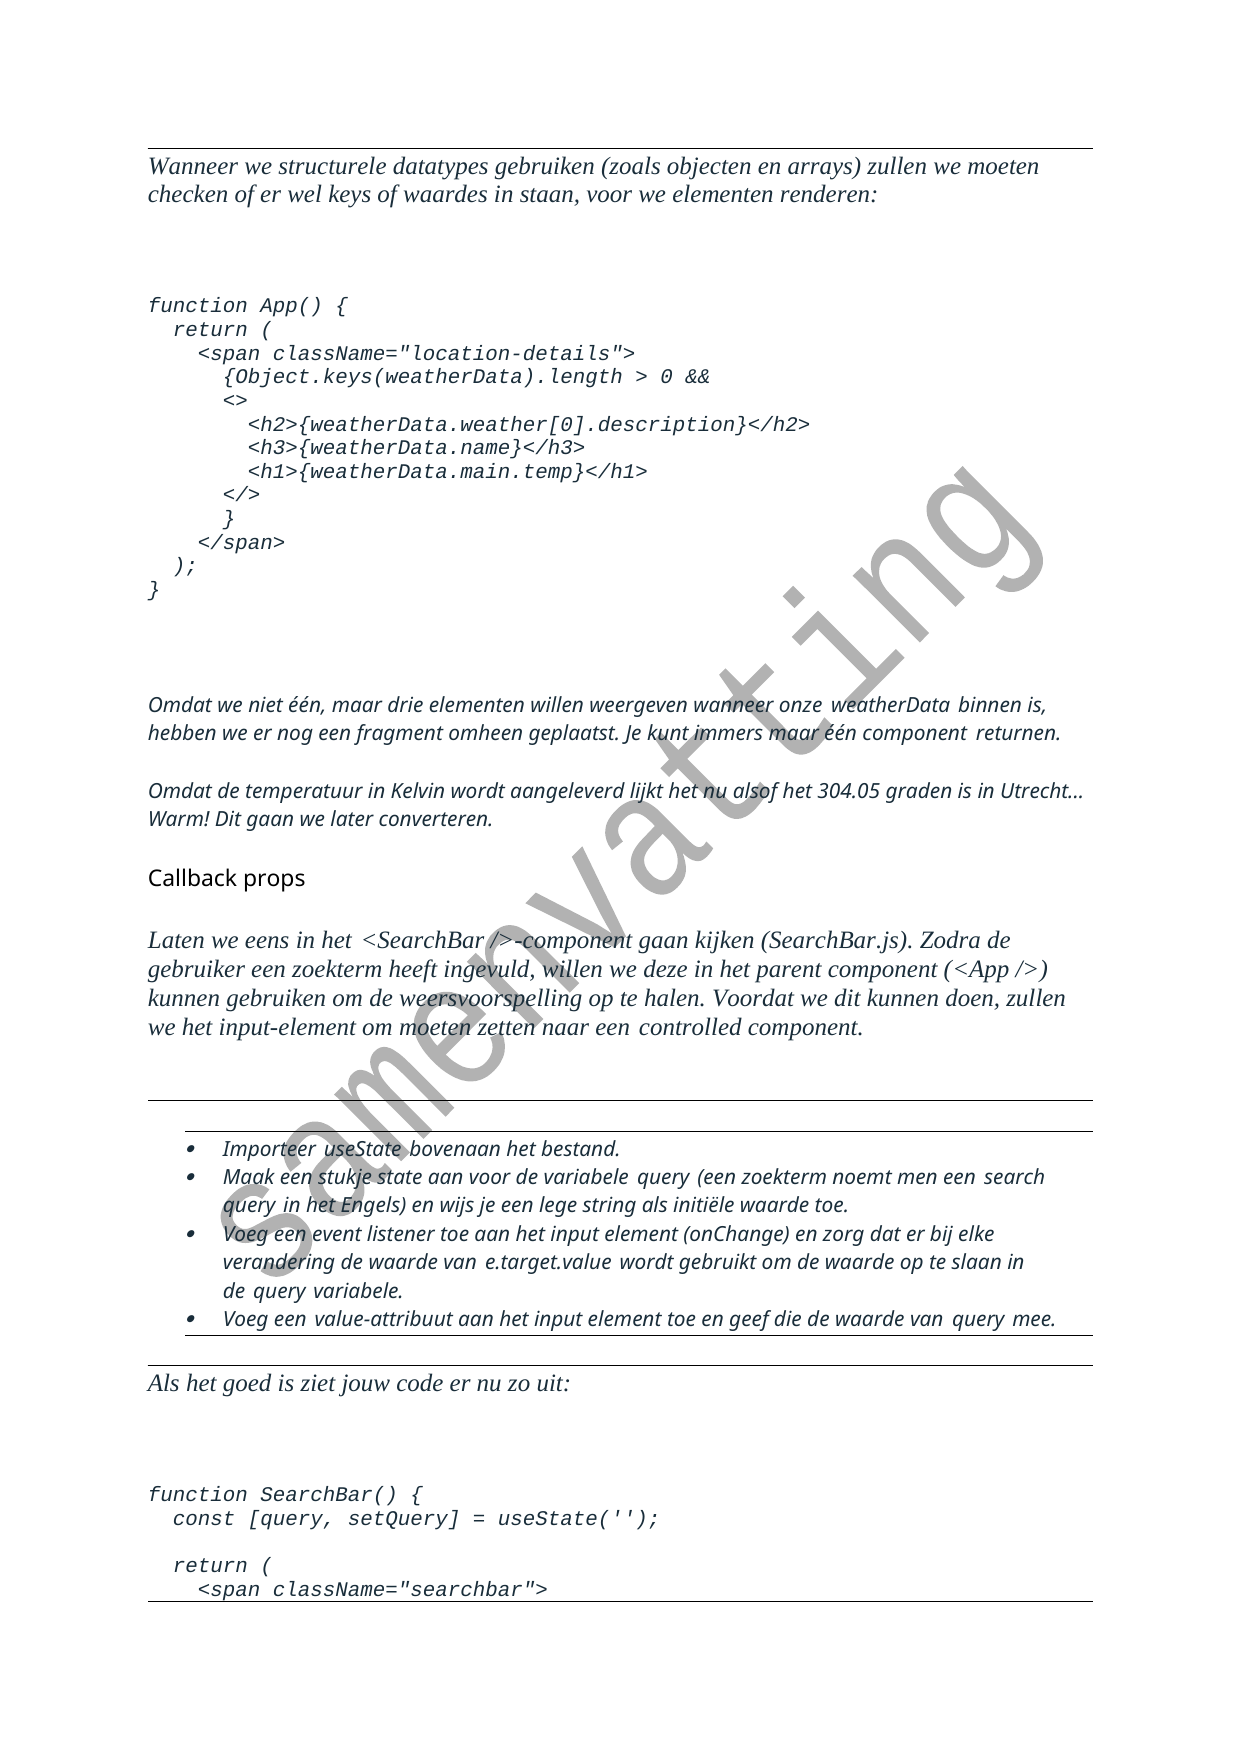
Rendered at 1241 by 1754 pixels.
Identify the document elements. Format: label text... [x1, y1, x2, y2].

text Omdat we niet één, maar drie elementen willen weergeven wanneer onze weatherData binnen is, hebben we er nog een fragment omheen geplaatst. Je kunt immers maar één component returnen. [148, 687, 1093, 747]
text } [148, 579, 1093, 603]
text </> [148, 484, 1093, 508]
list Voeg een value-attribuut aan het input element toe en geef die de waarde van query mee. [185, 1301, 1093, 1335]
text <h1>{weatherData.main.temp}</h1> [148, 461, 1093, 484]
subtitle Callback props [148, 859, 1093, 893]
text function SearchBar() { [148, 1481, 1093, 1508]
list Voeg een event listener toe aan het input element (onChange) en zorg dat er bij elke verandering de waarde van e.target.value wordt gebruikt om de waarde op te slaan in de query variabele. [185, 1216, 1093, 1301]
text <span className="location-details"> [148, 343, 1093, 366]
text Als het goed is ziet jouw code er nu zo uit: [148, 1366, 1093, 1397]
text function App() { [148, 292, 1093, 319]
text ); [148, 555, 1093, 579]
text return ( [148, 1555, 1093, 1579]
text </span> [148, 532, 1093, 555]
text {Object.keys(weatherData).length > 0 && [148, 366, 1093, 390]
text <> [148, 390, 1093, 413]
text const [query, setQuery] = useState(''); [148, 1508, 1093, 1531]
text Laten we eens in het <SearchBar />-component gaan kijken (SearchBar.js). Zodra de gebruiker een zoekterm heeft ingevuld, willen we deze in het parent component (<App />) kunnen gebruiken om de weersvoorspelling op te halen. Voordat we dit kunnen doen, zullen we het input-element om moeten zetten naar een controlled component. [148, 922, 1093, 1040]
text <h2>{weatherData.weather[0].description}</h2> [148, 413, 1093, 437]
text return ( [148, 319, 1093, 343]
text <h3>{weatherData.name}</h3> [148, 437, 1093, 461]
text Wanneer we structurele datatypes gebruiken (zoals objecten en arrays) zullen we moeten checken of er wel keys of waardes in staan, voor we elementen renderen: [148, 149, 1093, 208]
text <span className="searchbar"> [148, 1579, 1093, 1601]
text } [148, 508, 1093, 532]
list Importeer useState bovenaan het bestand. [185, 1132, 1093, 1159]
list Maak een stukje state aan voor de variabele query (een zoekterm noemt men een search query in het Engels) en wijs je een lege string als initiële waarde toe. [185, 1159, 1093, 1216]
text Omdat de temperatuur in Kelvin wordt aangeleverd lijkt het nu alsof het 304.05 graden is in Utrecht... Warm! Dit gaan we later converteren. [148, 773, 1093, 833]
